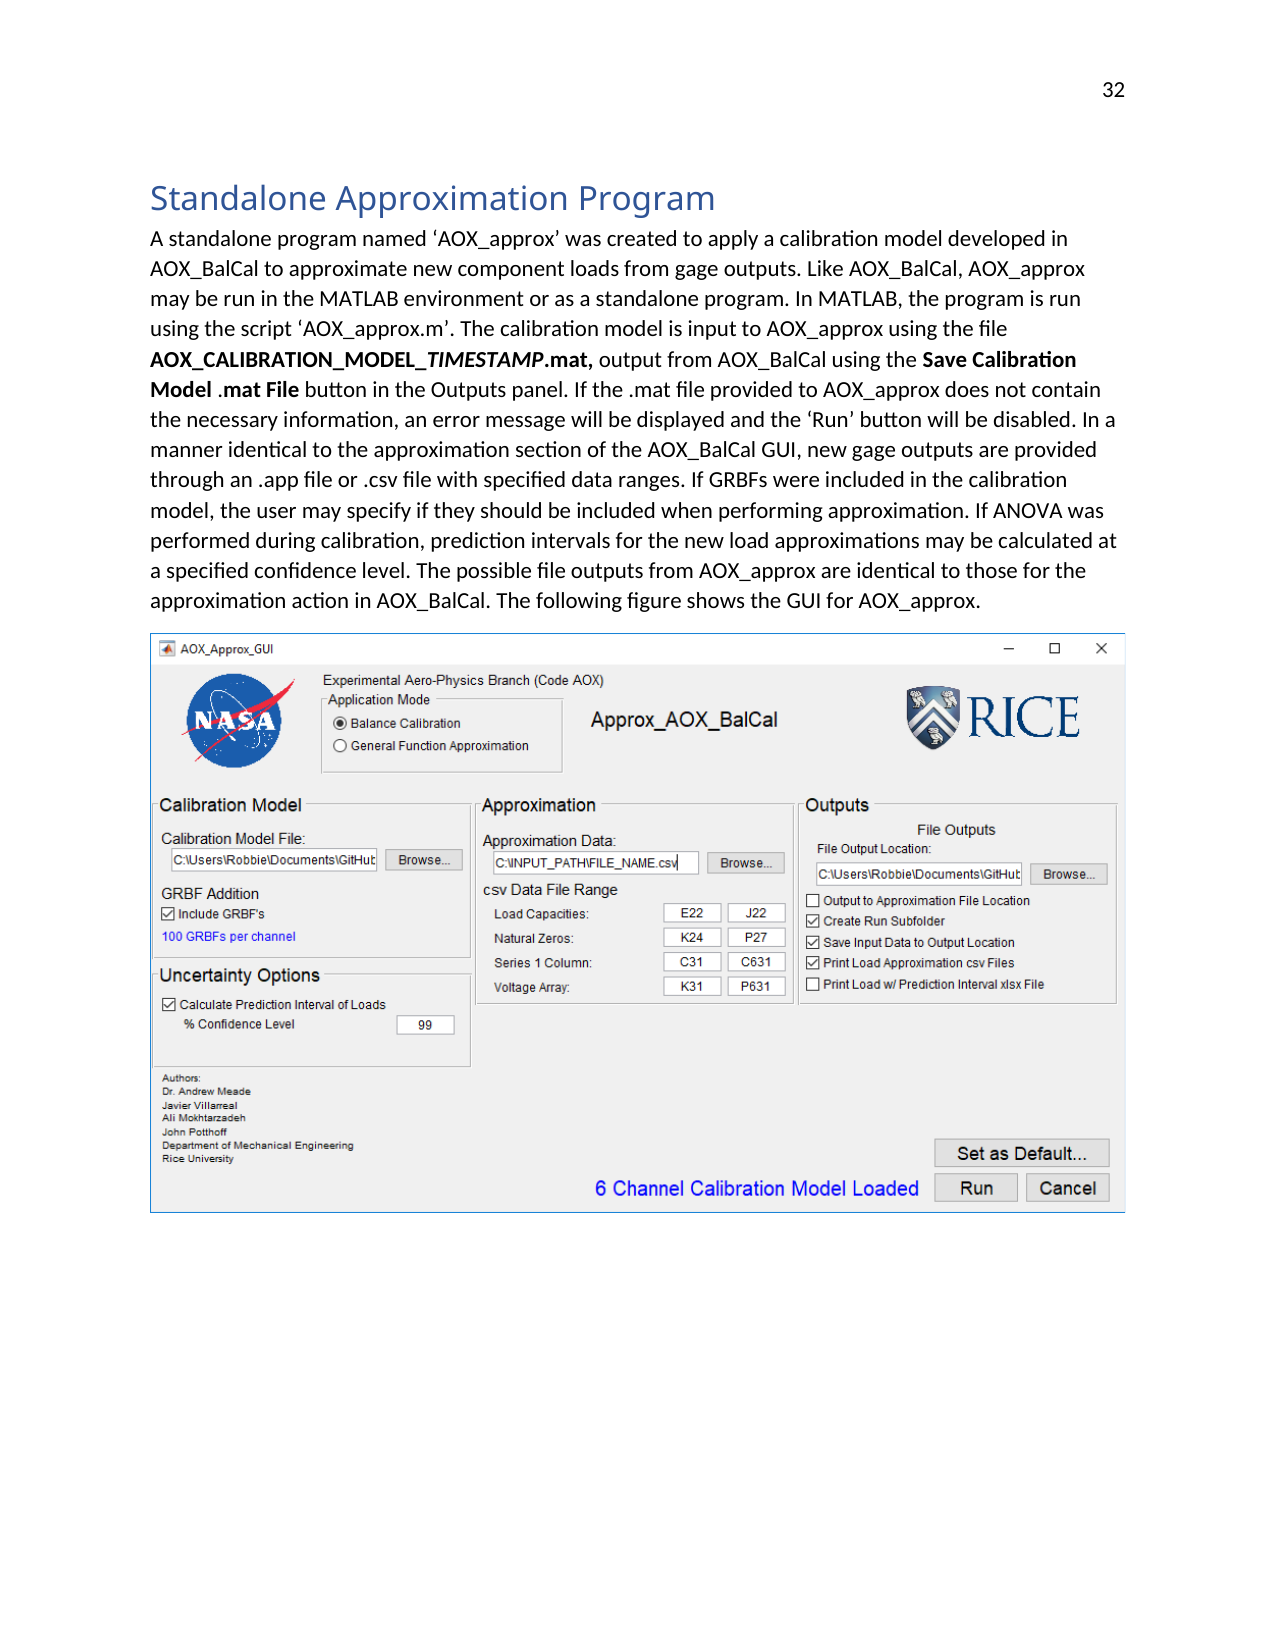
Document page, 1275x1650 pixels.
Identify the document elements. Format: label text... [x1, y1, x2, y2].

subtitle Standalone Approximation Program [150, 175, 1125, 220]
picture [150, 633, 1125, 1213]
text A standalone program named ‘AOX_approx’ was created to apply a calibration model developed in AOX_BalCal to approximate new component loads from gage outputs. Like AOX_BalCal, AOX_approx may be run in the MATLAB environment or as a standalone program. In MATLAB, the program is run using the script ‘AOX_approx.m’. The calibration model is input to AOX_approx using the file AOX_CALIBRATION_MODEL_TIMESTAMP.mat, output from AOX_BalCal using the Save Calibration Model .mat File button in the Outputs panel. If the .mat file provided to AOX_approx does not contain the necessary information, an error message will be displayed and the ‘Run’ button will be disabled. In a manner identical to the approximation section of the AOX_BalCal GUI, new gage outputs are provided through an .app file or .csv file with specified data ranges. If GRBFs were included in the calibration model, the user may specify if they should be included when performing approximation. If ANOVA was performed during calibration, prediction intervals for the new load approximations may be calculated at a specified confidence level. The possible file outputs from AOX_approx are identical to those for the approximation action in AOX_BalCal. The following figure shows the GUI for AOX_approx. [150, 224, 1125, 614]
